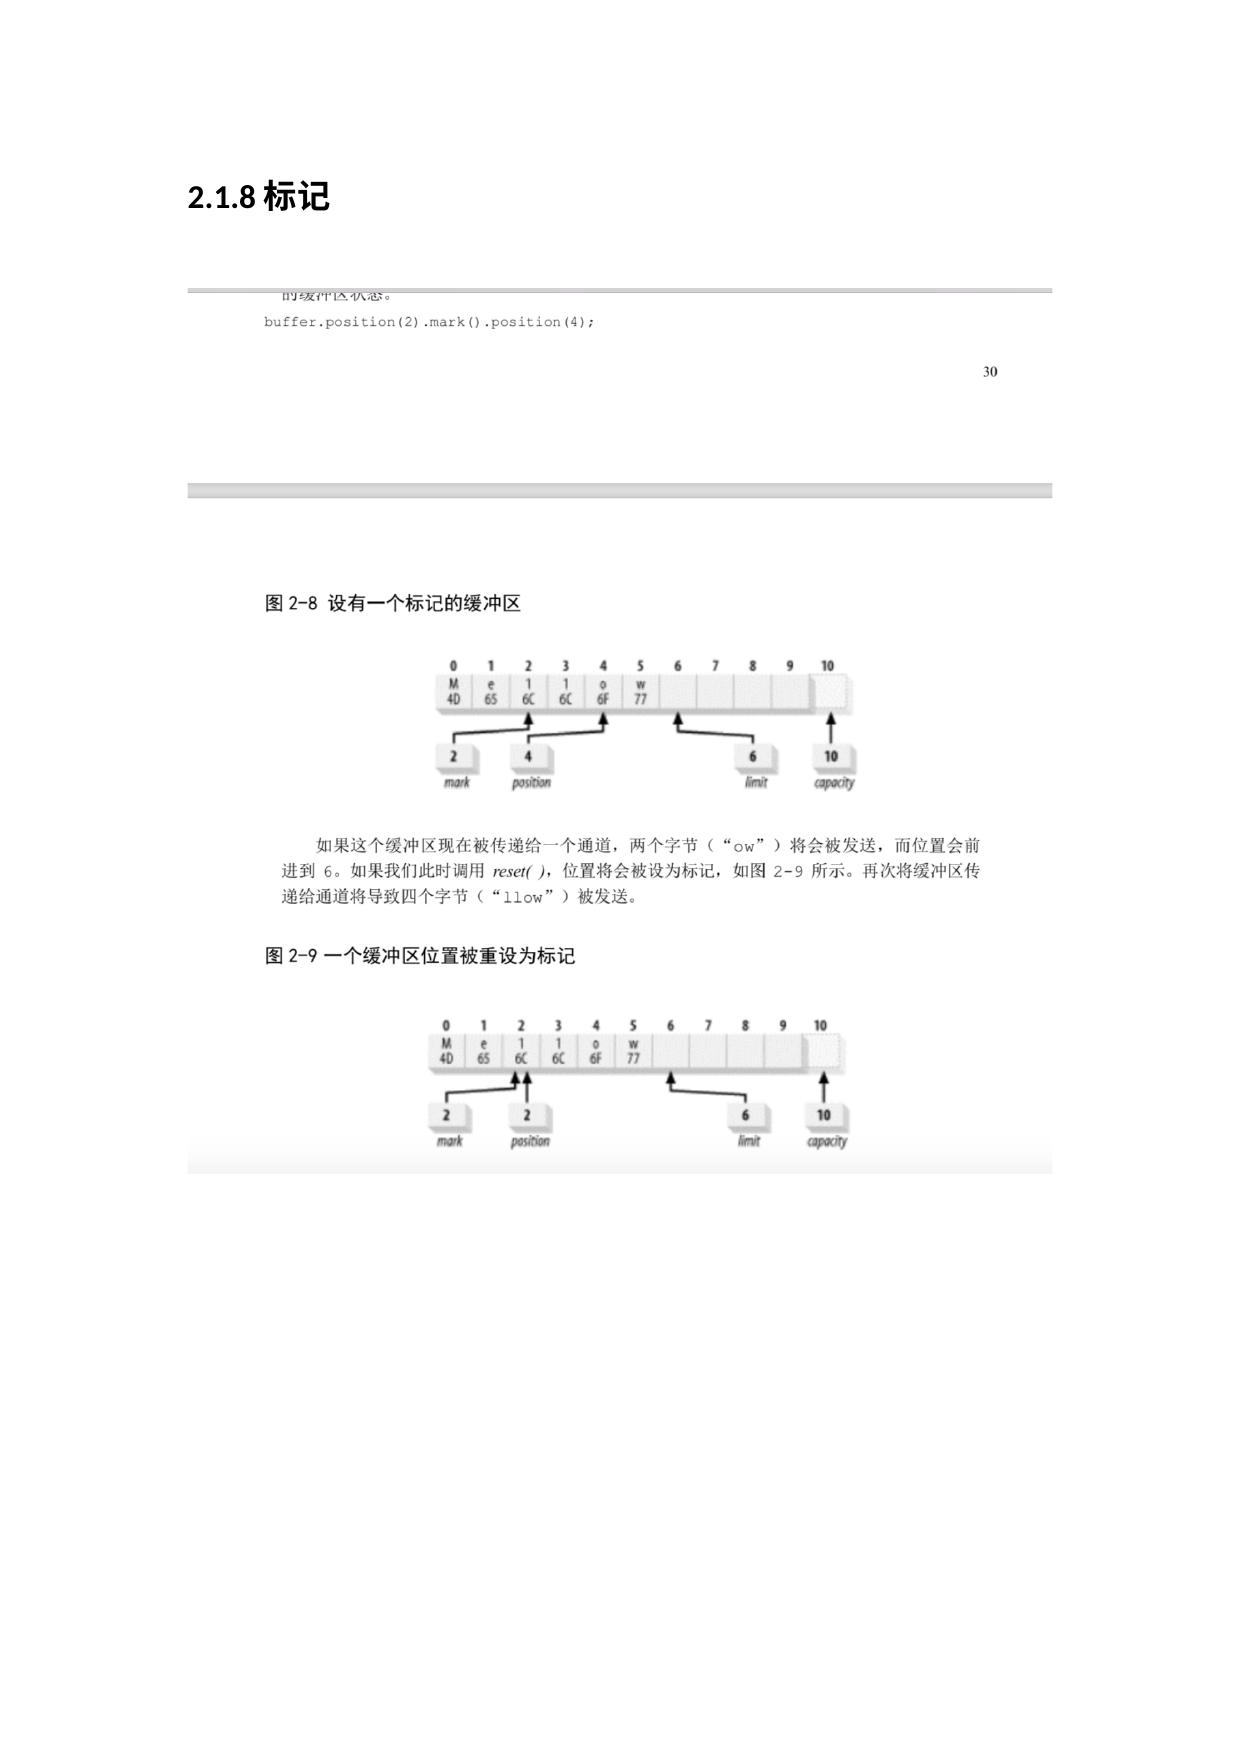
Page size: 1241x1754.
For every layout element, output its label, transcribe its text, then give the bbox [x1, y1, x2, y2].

picture [187, 288, 1053, 1174]
subtitle 2.1.8 标记 [187, 162, 1053, 227]
